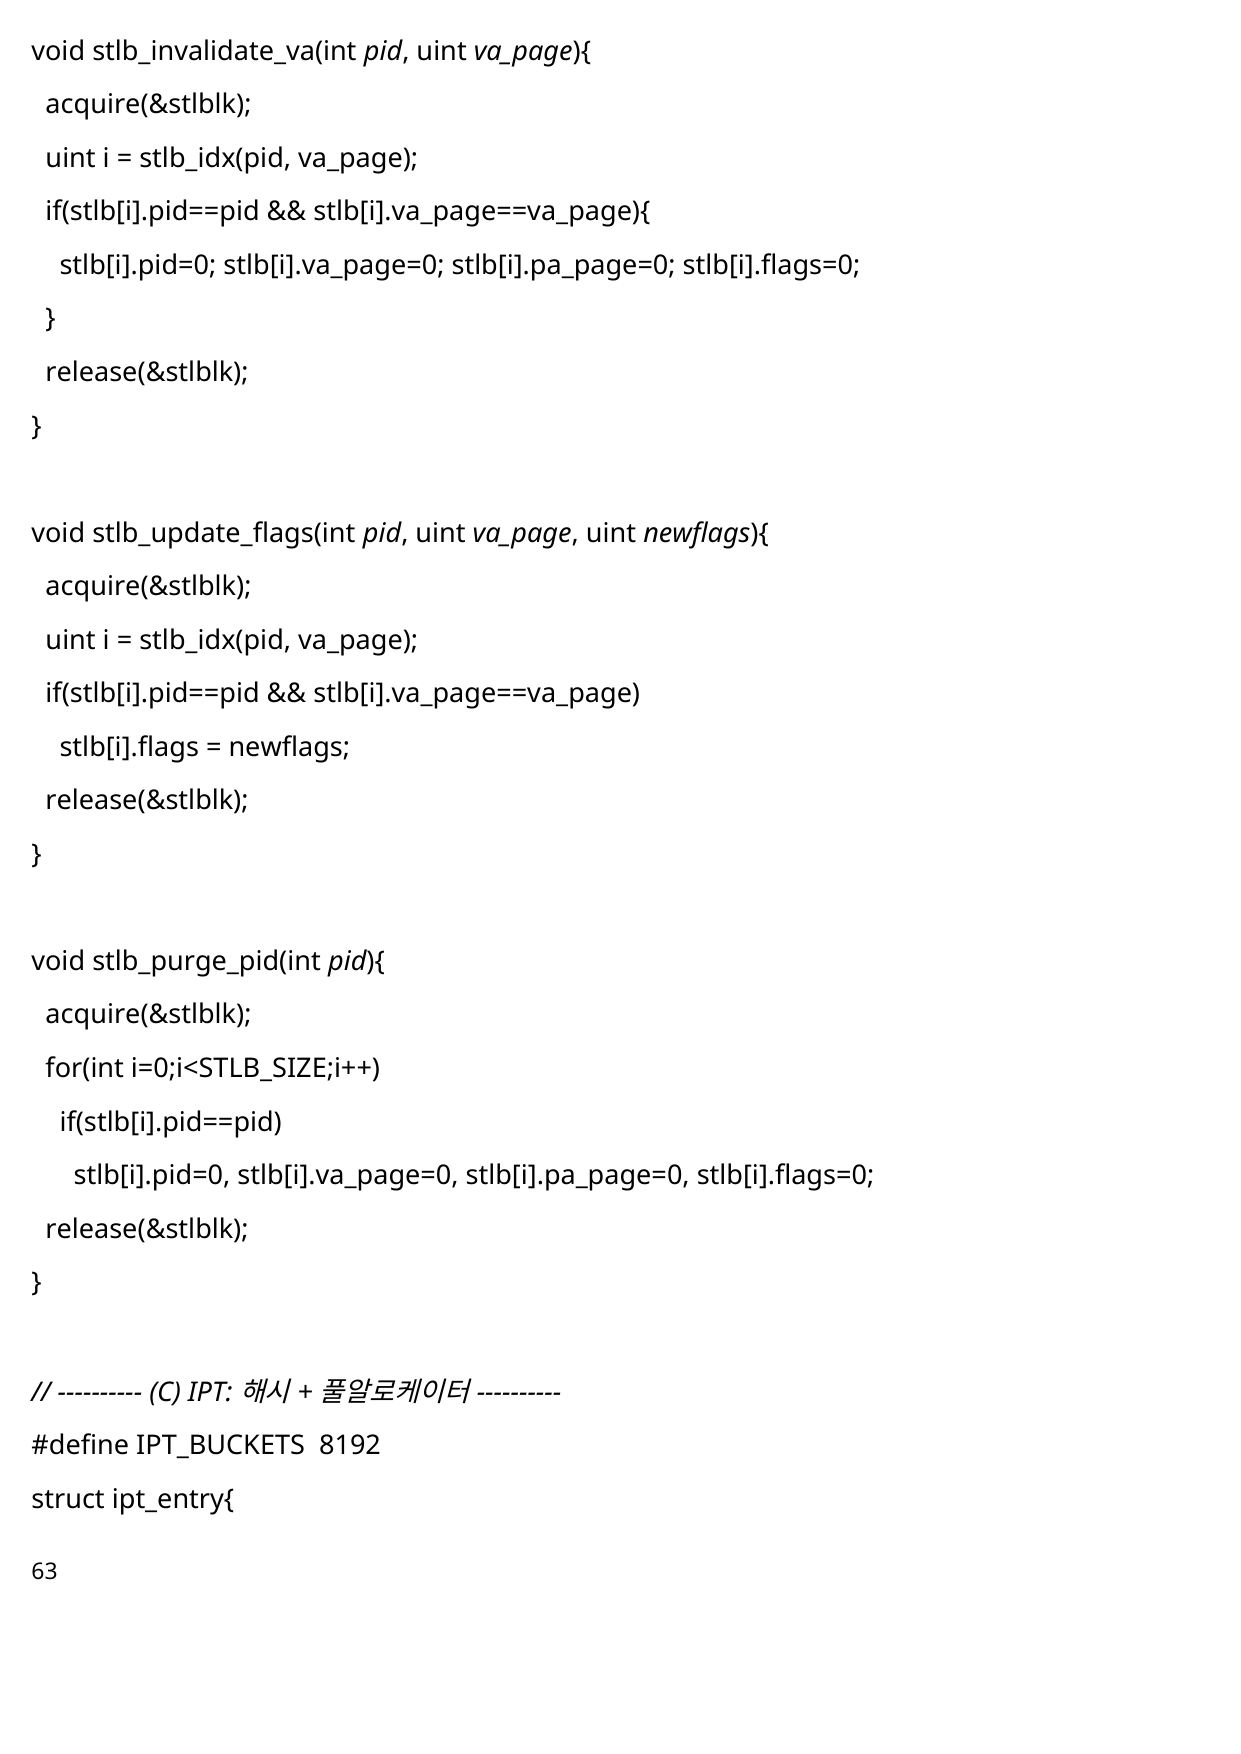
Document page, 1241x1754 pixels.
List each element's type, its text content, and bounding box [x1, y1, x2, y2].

text release(&stlblk); [31, 1209, 1209, 1246]
text } [31, 834, 1209, 871]
text stlb[i].flags = newflags; [31, 727, 1209, 764]
text if(stlb[i].pid==pid && stlb[i].va_page==va_page){ [31, 192, 1209, 229]
text #define IPT_BUCKETS 8192 [31, 1426, 1209, 1463]
text acquire(&stlblk); [31, 995, 1209, 1032]
text acquire(&stlblk); [31, 567, 1209, 603]
text struct ipt_entry{ [31, 1479, 1209, 1516]
text void stlb_update_flags(int pid, uint va_page, uint newflags){ [31, 513, 1209, 550]
text } [31, 406, 1209, 443]
text stlb[i].pid=0, stlb[i].va_page=0, stlb[i].pa_page=0, stlb[i].flags=0; [31, 1156, 1209, 1192]
text release(&stlblk); [31, 781, 1209, 818]
text uint i = stlb_idx(pid, va_page); [31, 620, 1209, 657]
text // ---------- (C) IPT: 해시 + 풀알로케이터 ---------- [31, 1370, 1209, 1409]
text void stlb_purge_pid(int pid){ [31, 941, 1209, 978]
text for(int i=0;i<STLB_SIZE;i++) [31, 1048, 1209, 1085]
text acquire(&stlblk); [31, 85, 1209, 122]
text uint i = stlb_idx(pid, va_page); [31, 138, 1209, 175]
text release(&stlblk); [31, 352, 1209, 389]
text if(stlb[i].pid==pid && stlb[i].va_page==va_page) [31, 674, 1209, 711]
text void stlb_invalidate_va(int pid, uint va_page){ [31, 31, 1209, 68]
text stlb[i].pid=0; stlb[i].va_page=0; stlb[i].pa_page=0; stlb[i].flags=0; [31, 245, 1209, 282]
text if(stlb[i].pid==pid) [31, 1102, 1209, 1139]
text } [31, 1263, 1209, 1299]
text } [31, 299, 1209, 336]
